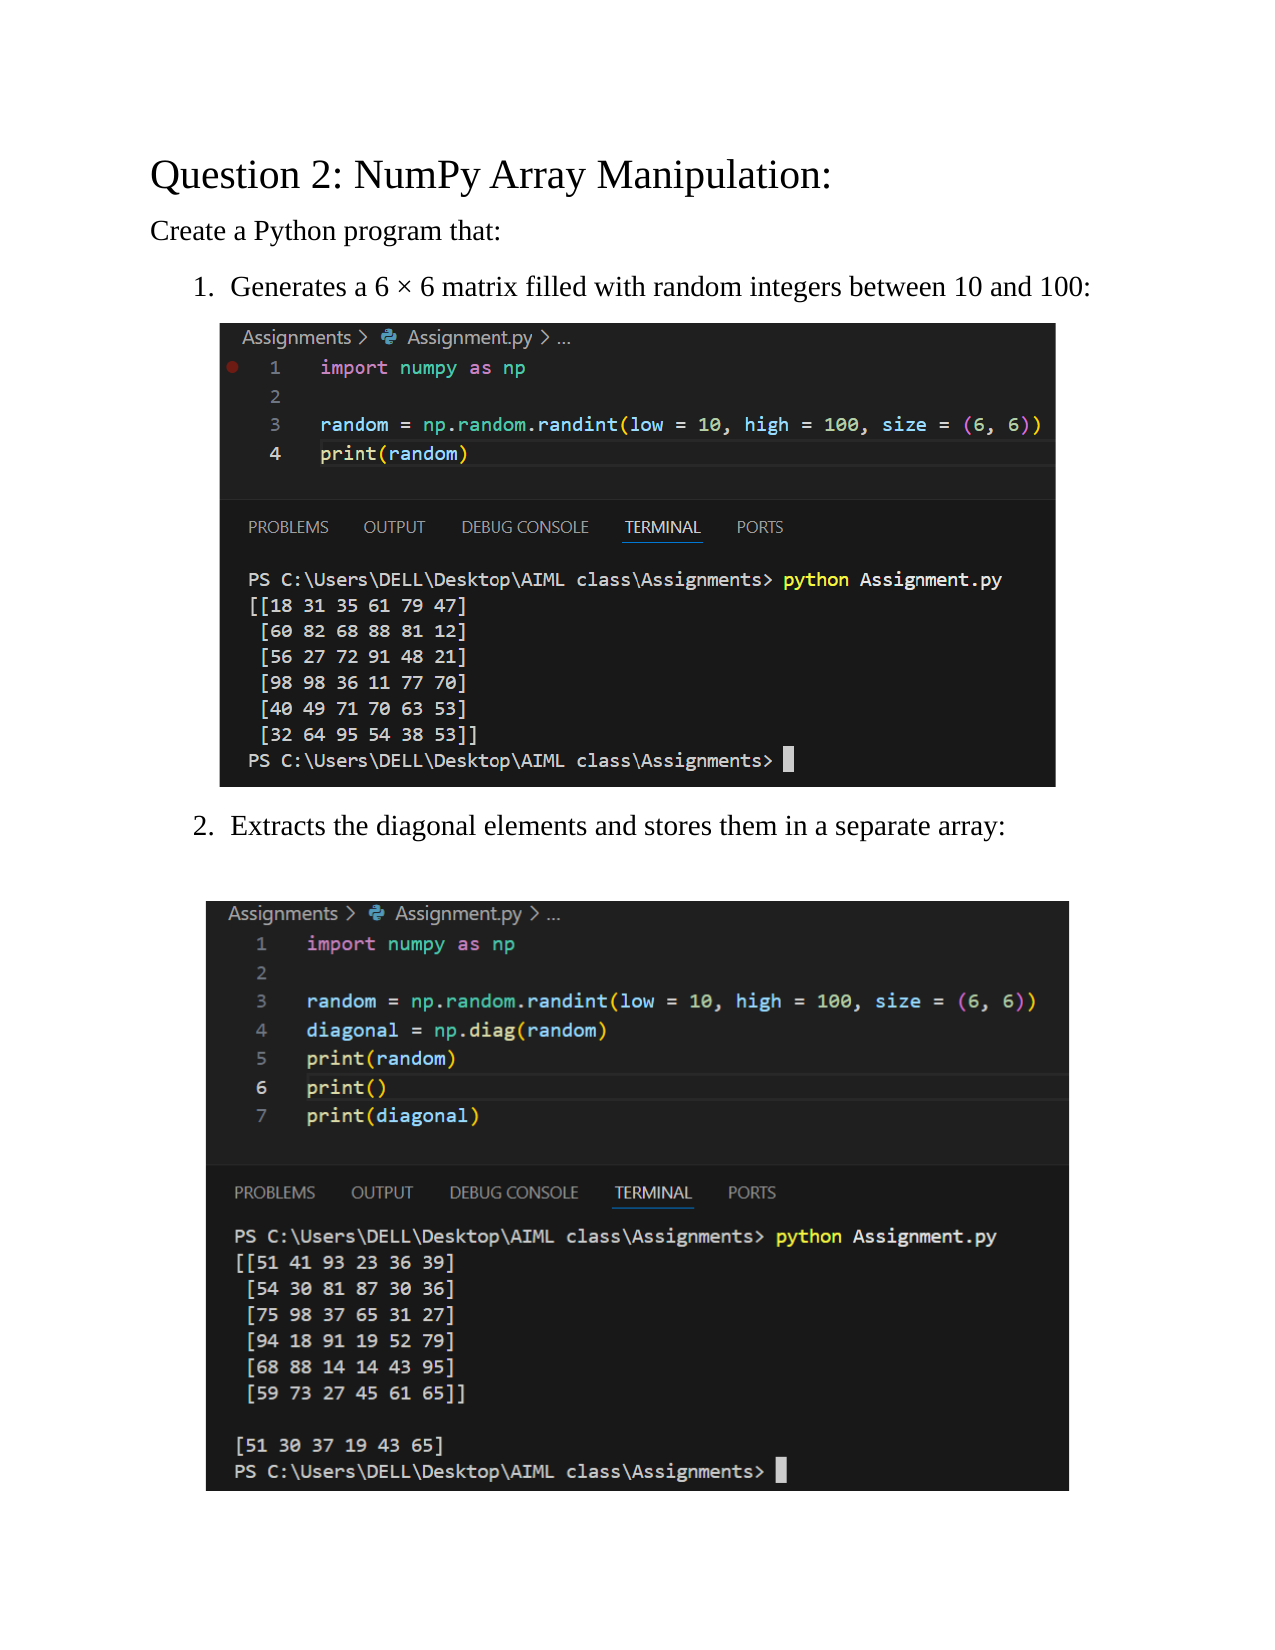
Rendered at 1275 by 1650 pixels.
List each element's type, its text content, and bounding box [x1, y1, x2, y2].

text Create a Python program that: [150, 213, 1125, 247]
list Generates a 6 × 6 matrix filled with random integers between 10 and 100: [193, 269, 1125, 302]
picture [205, 901, 1070, 1491]
list Extracts the diagonal elements and stores them in a separate array: [193, 808, 1125, 842]
picture [219, 323, 1056, 787]
subtitle Question 2: NumPy Array Manipulation: [150, 150, 1125, 198]
